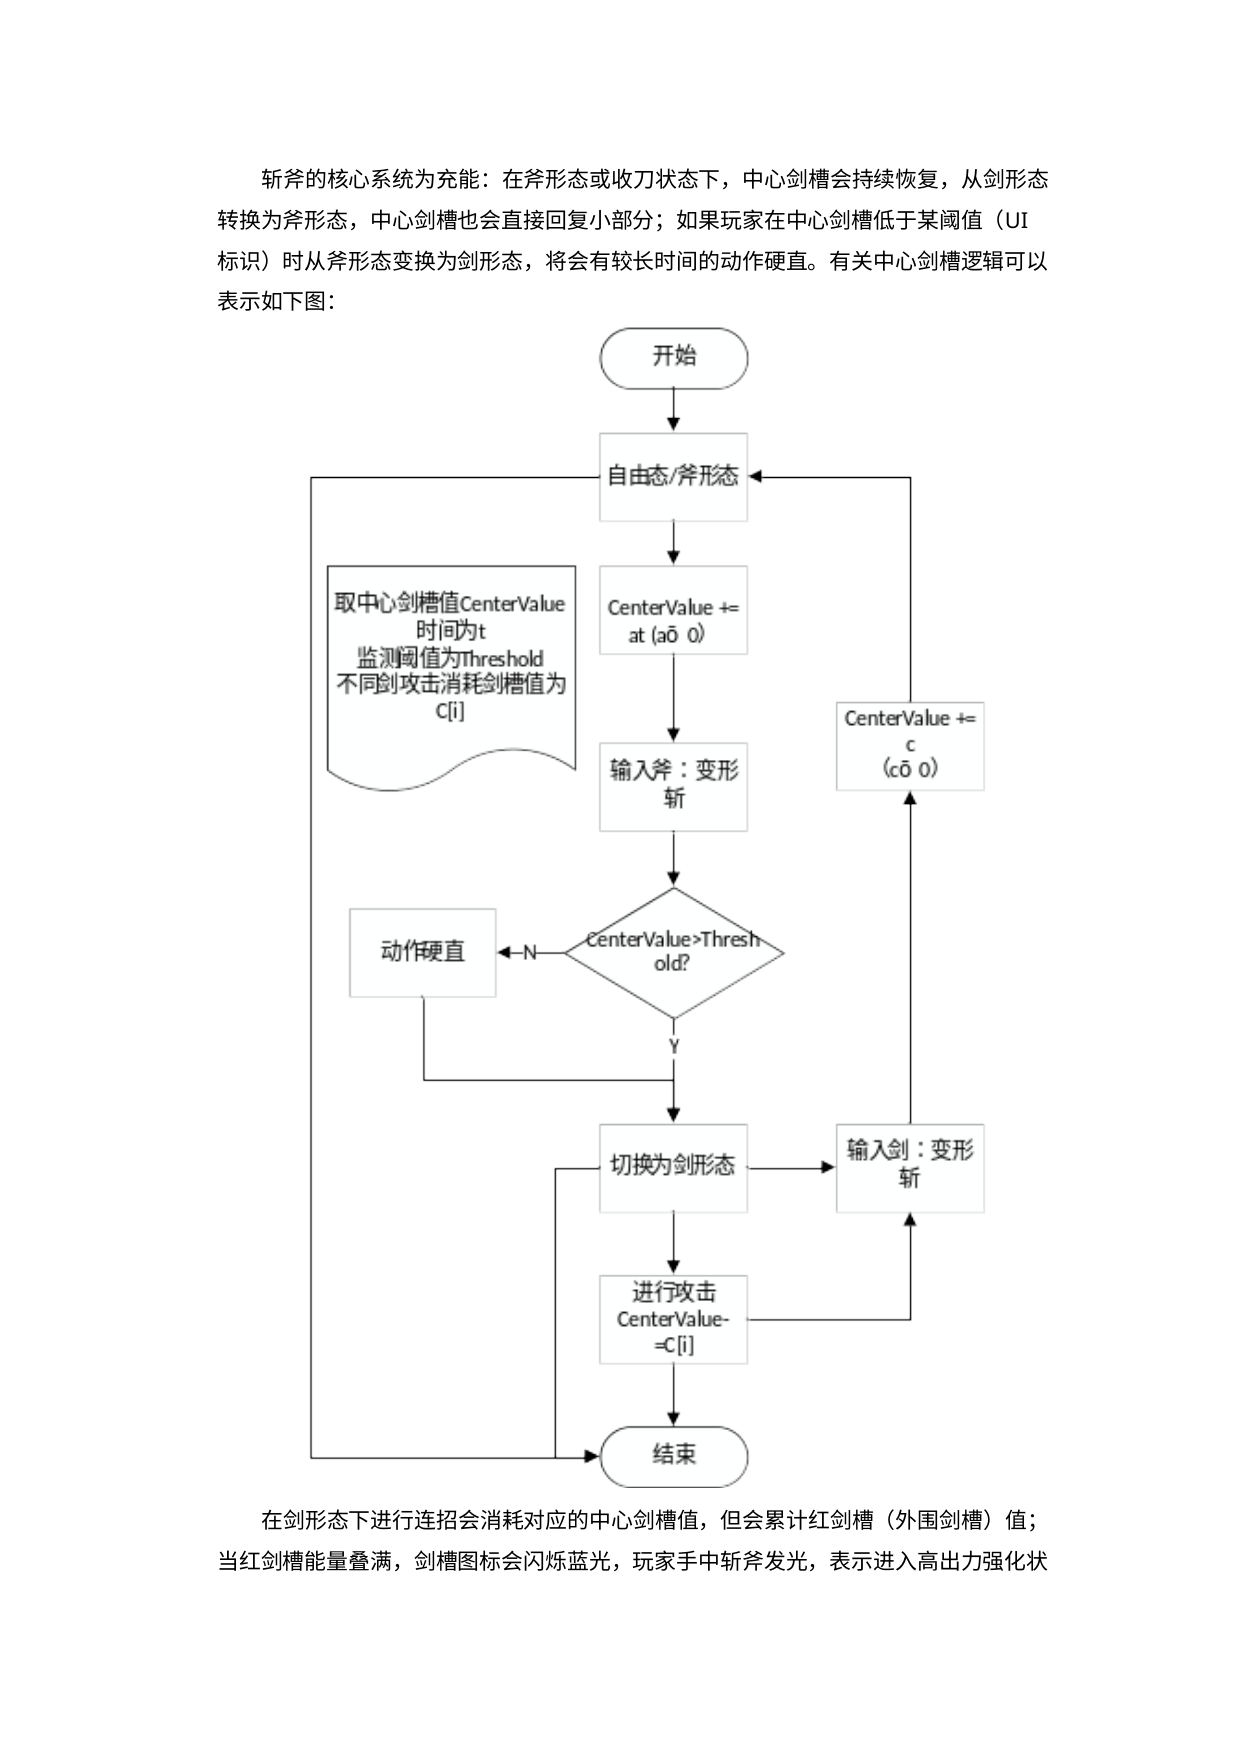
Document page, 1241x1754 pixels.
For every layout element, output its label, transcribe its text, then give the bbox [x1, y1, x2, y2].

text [217, 1503, 1053, 1576]
text 斩斧的核心系统为充能：在斧形态或收刀状态下，中心剑槽会持续恢复，从剑形态转换为斧形态，中心剑槽也会直接回复小部分；如果玩家在中心剑槽低于某阈值（UI标识）时从斧形态变换为剑形态，将会有较长时间的动作硬直。有关中心剑槽逻辑可以表示如下图： [217, 162, 1053, 316]
